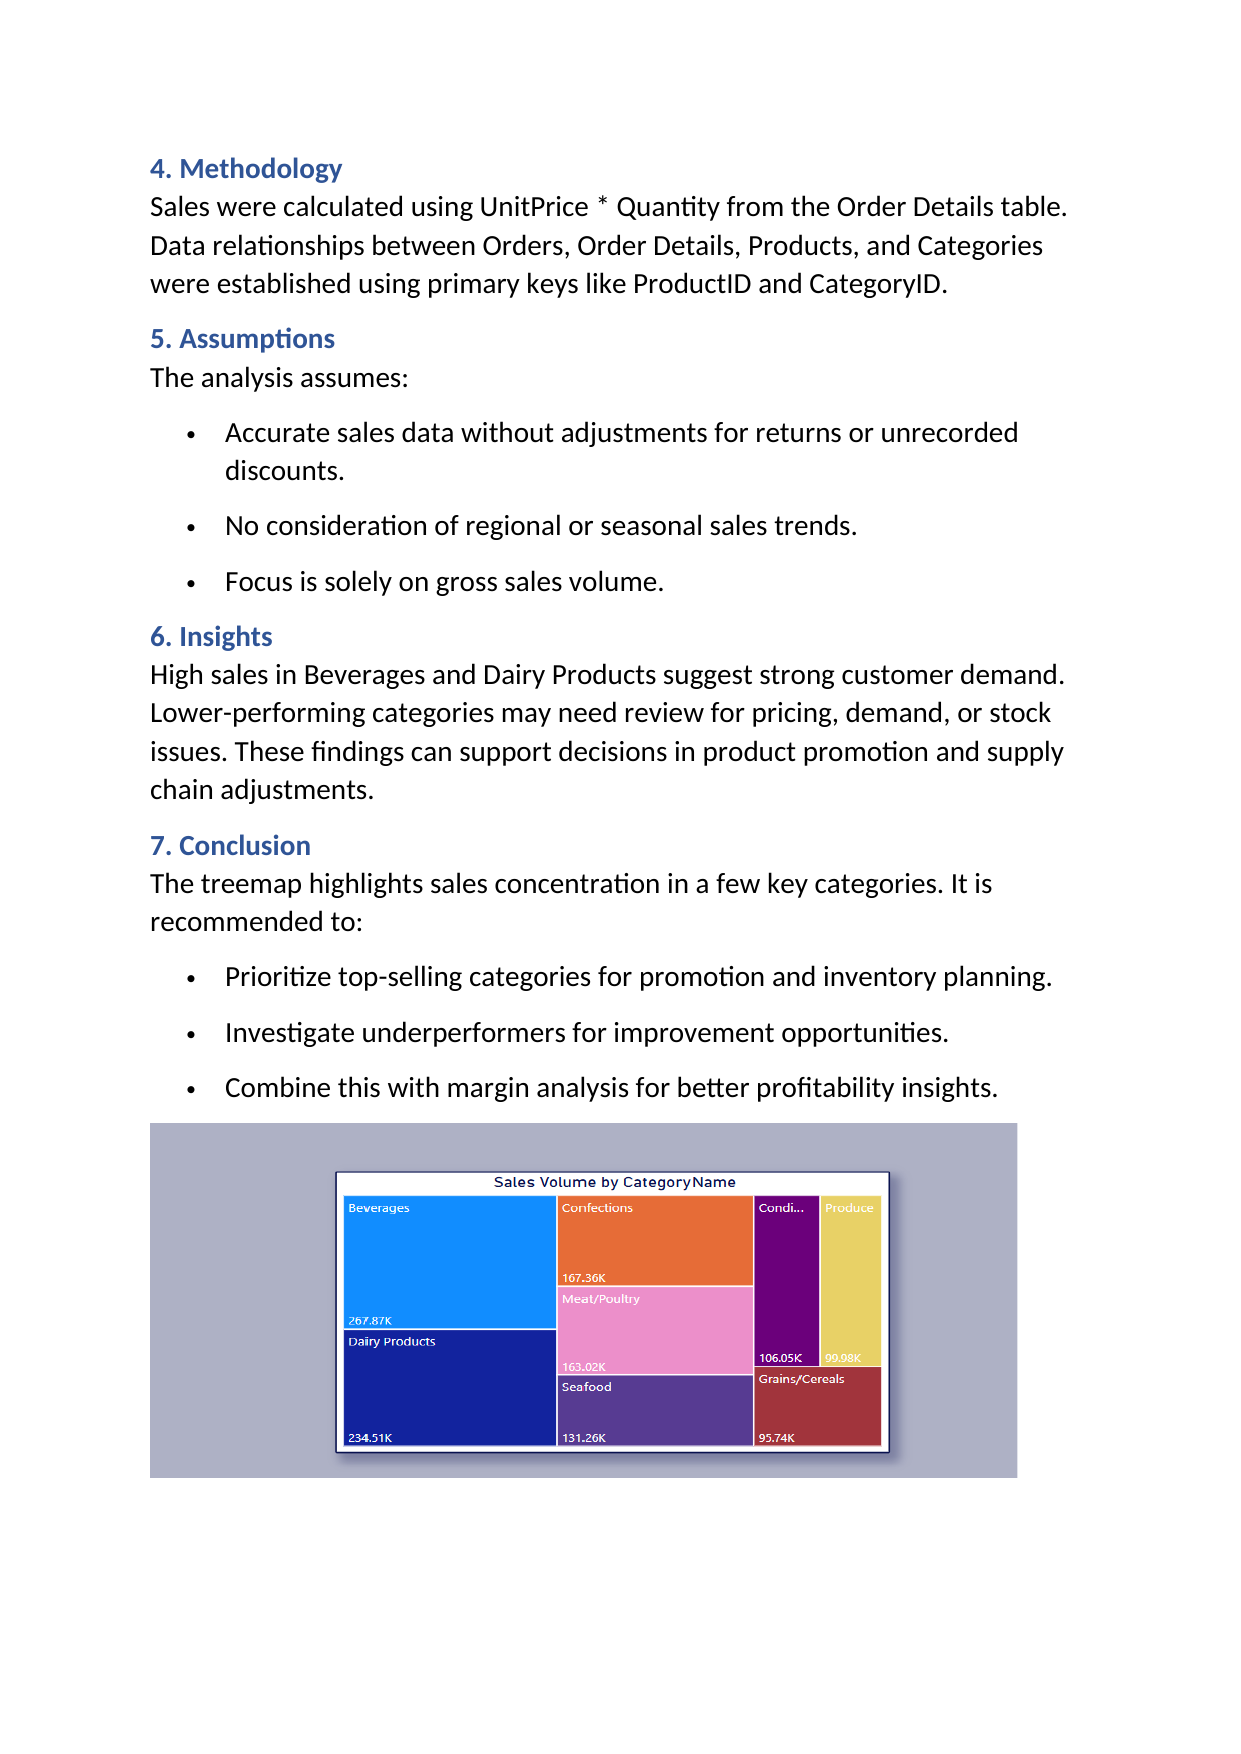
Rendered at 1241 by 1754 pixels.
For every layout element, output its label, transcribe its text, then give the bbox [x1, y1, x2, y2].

text 4. Methodology Sales were calculated using UnitPrice * Quantity from the Order Details table. Data relationships between Orders, Order Details, Products, and Categories were established using primary keys like ProductID and CategoryID. [150, 150, 1090, 301]
list Focus is solely on gross sales volume. [187, 563, 1090, 598]
text 6. Insights High sales in Beverages and Dairy Products suggest strong customer demand. Lower-performing categories may need review for pricing, demand, or stock issues. These findings can support decisions in product promotion and supply chain adjustments. [150, 618, 1090, 807]
picture [150, 1123, 1018, 1478]
list Combine this with margin analysis for better profitability insights. [187, 1069, 1090, 1104]
list Accurate sales data without adjustments for returns or unrecorded discounts. [187, 414, 1090, 488]
text 7. Conclusion The treemap highlights sales concentration in a few key categories. It is recommended to: [150, 827, 1090, 939]
list No consideration of regional or seasonal sales trends. [187, 507, 1090, 543]
list Investigate underperformers for improvement opportunities. [187, 1014, 1090, 1049]
text 5. Assumptions The analysis assumes: [150, 320, 1090, 394]
list Prioritize top-selling categories for promotion and inventory planning. [187, 958, 1090, 994]
